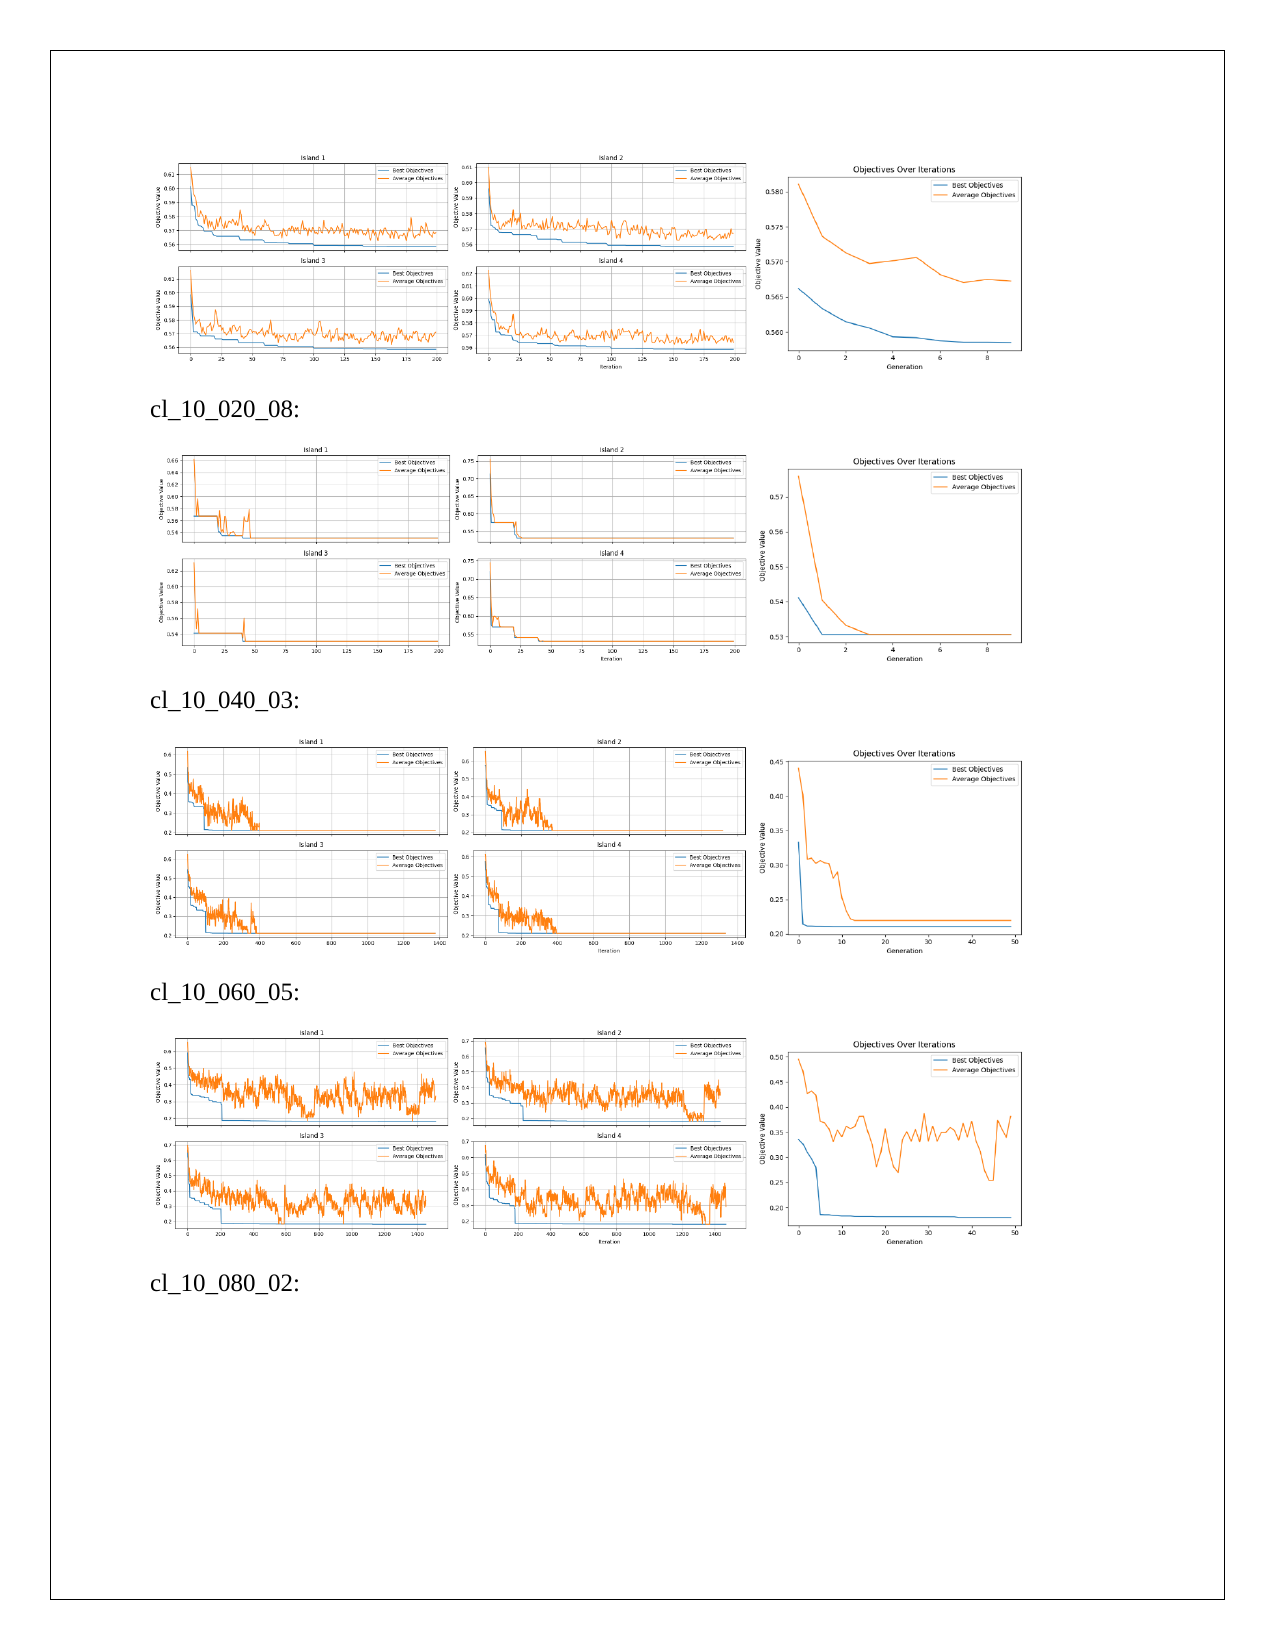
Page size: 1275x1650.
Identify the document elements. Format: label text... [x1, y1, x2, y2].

picture [150, 441, 1050, 667]
text cl_10_040_03: [150, 685, 1125, 714]
text cl_10_080_02: [150, 1268, 1125, 1297]
text cl_10_020_08: [150, 394, 1125, 423]
picture [150, 1024, 1050, 1250]
picture [150, 150, 1050, 375]
text cl_10_060_05: [150, 977, 1125, 1006]
picture [150, 733, 1050, 959]
